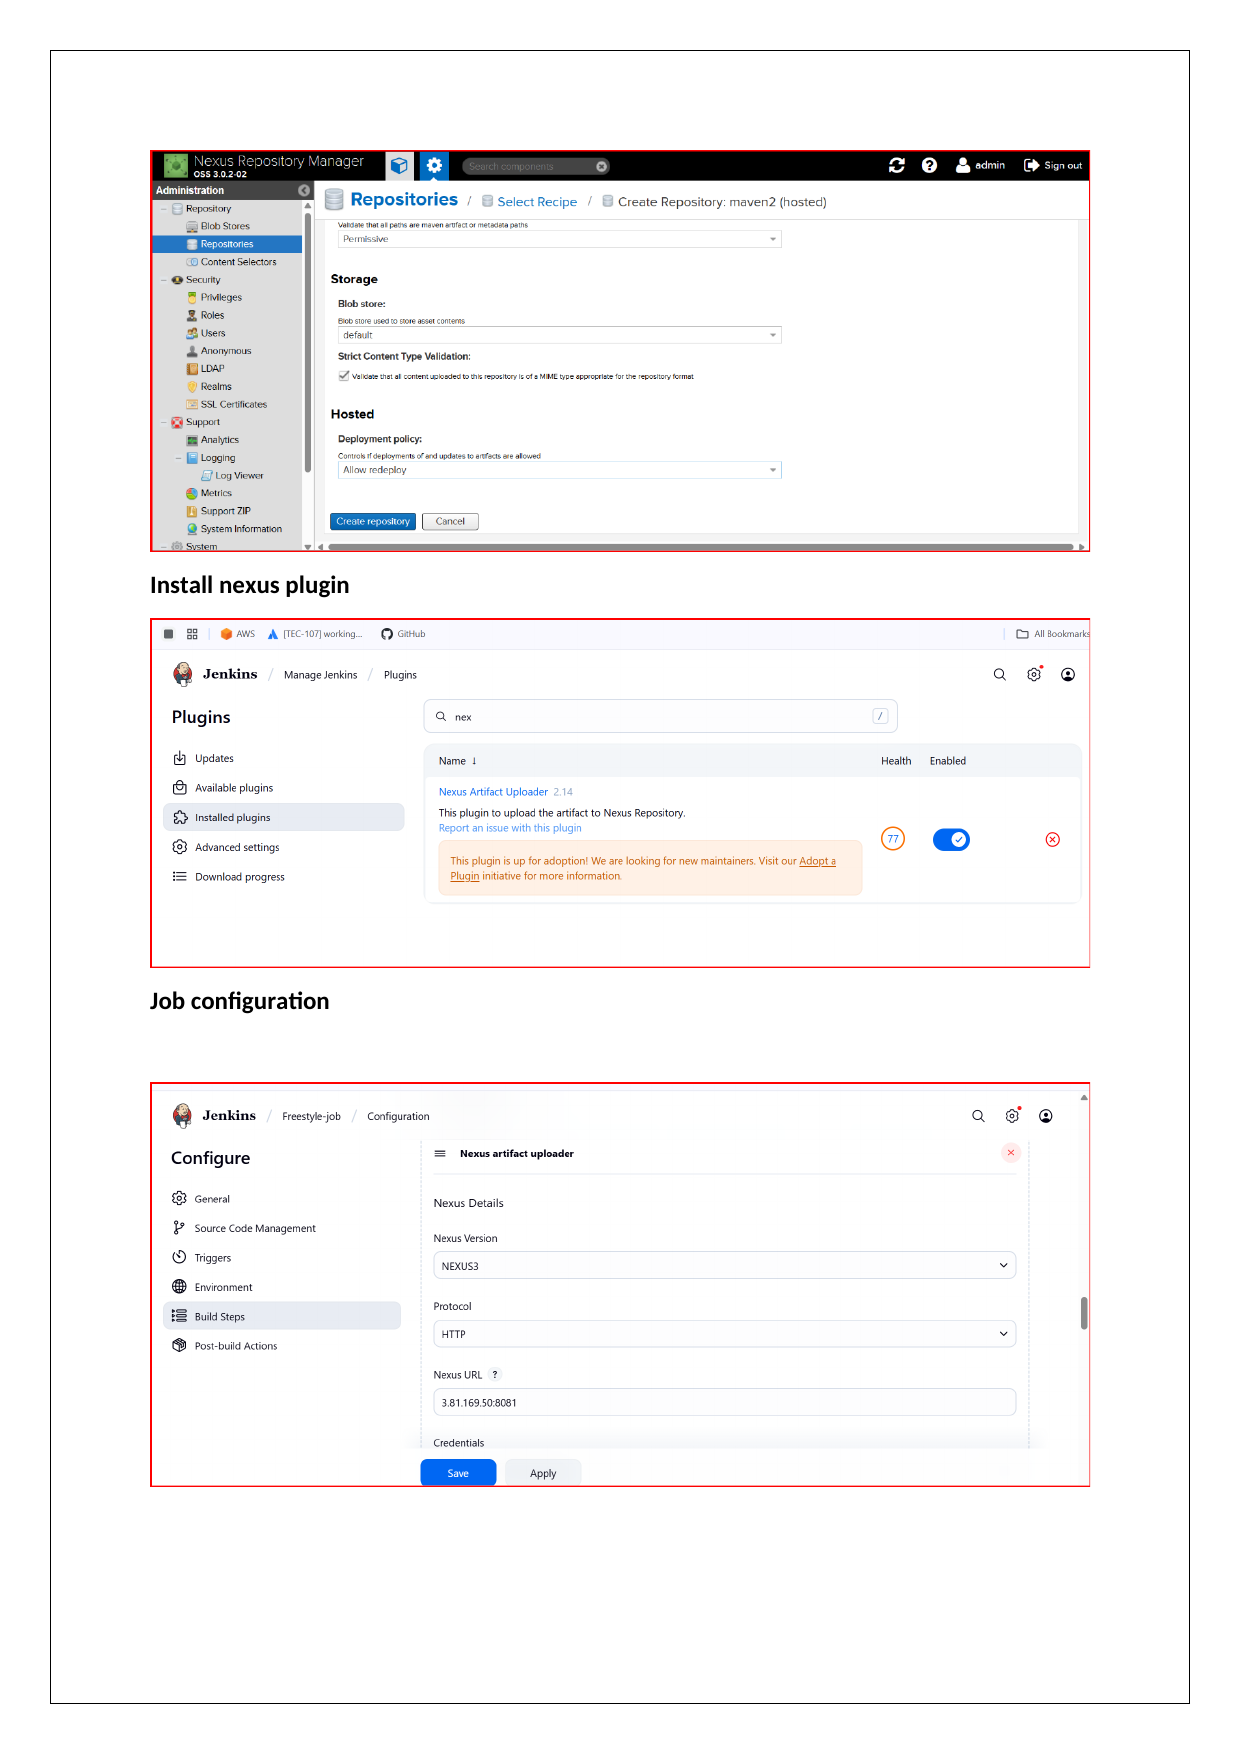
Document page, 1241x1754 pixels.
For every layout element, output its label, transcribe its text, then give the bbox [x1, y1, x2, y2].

picture [150, 150, 1091, 552]
text Job configuration [150, 986, 1090, 1016]
text Install nexus plugin [150, 570, 1090, 600]
picture [150, 1082, 1091, 1487]
picture [150, 618, 1091, 968]
